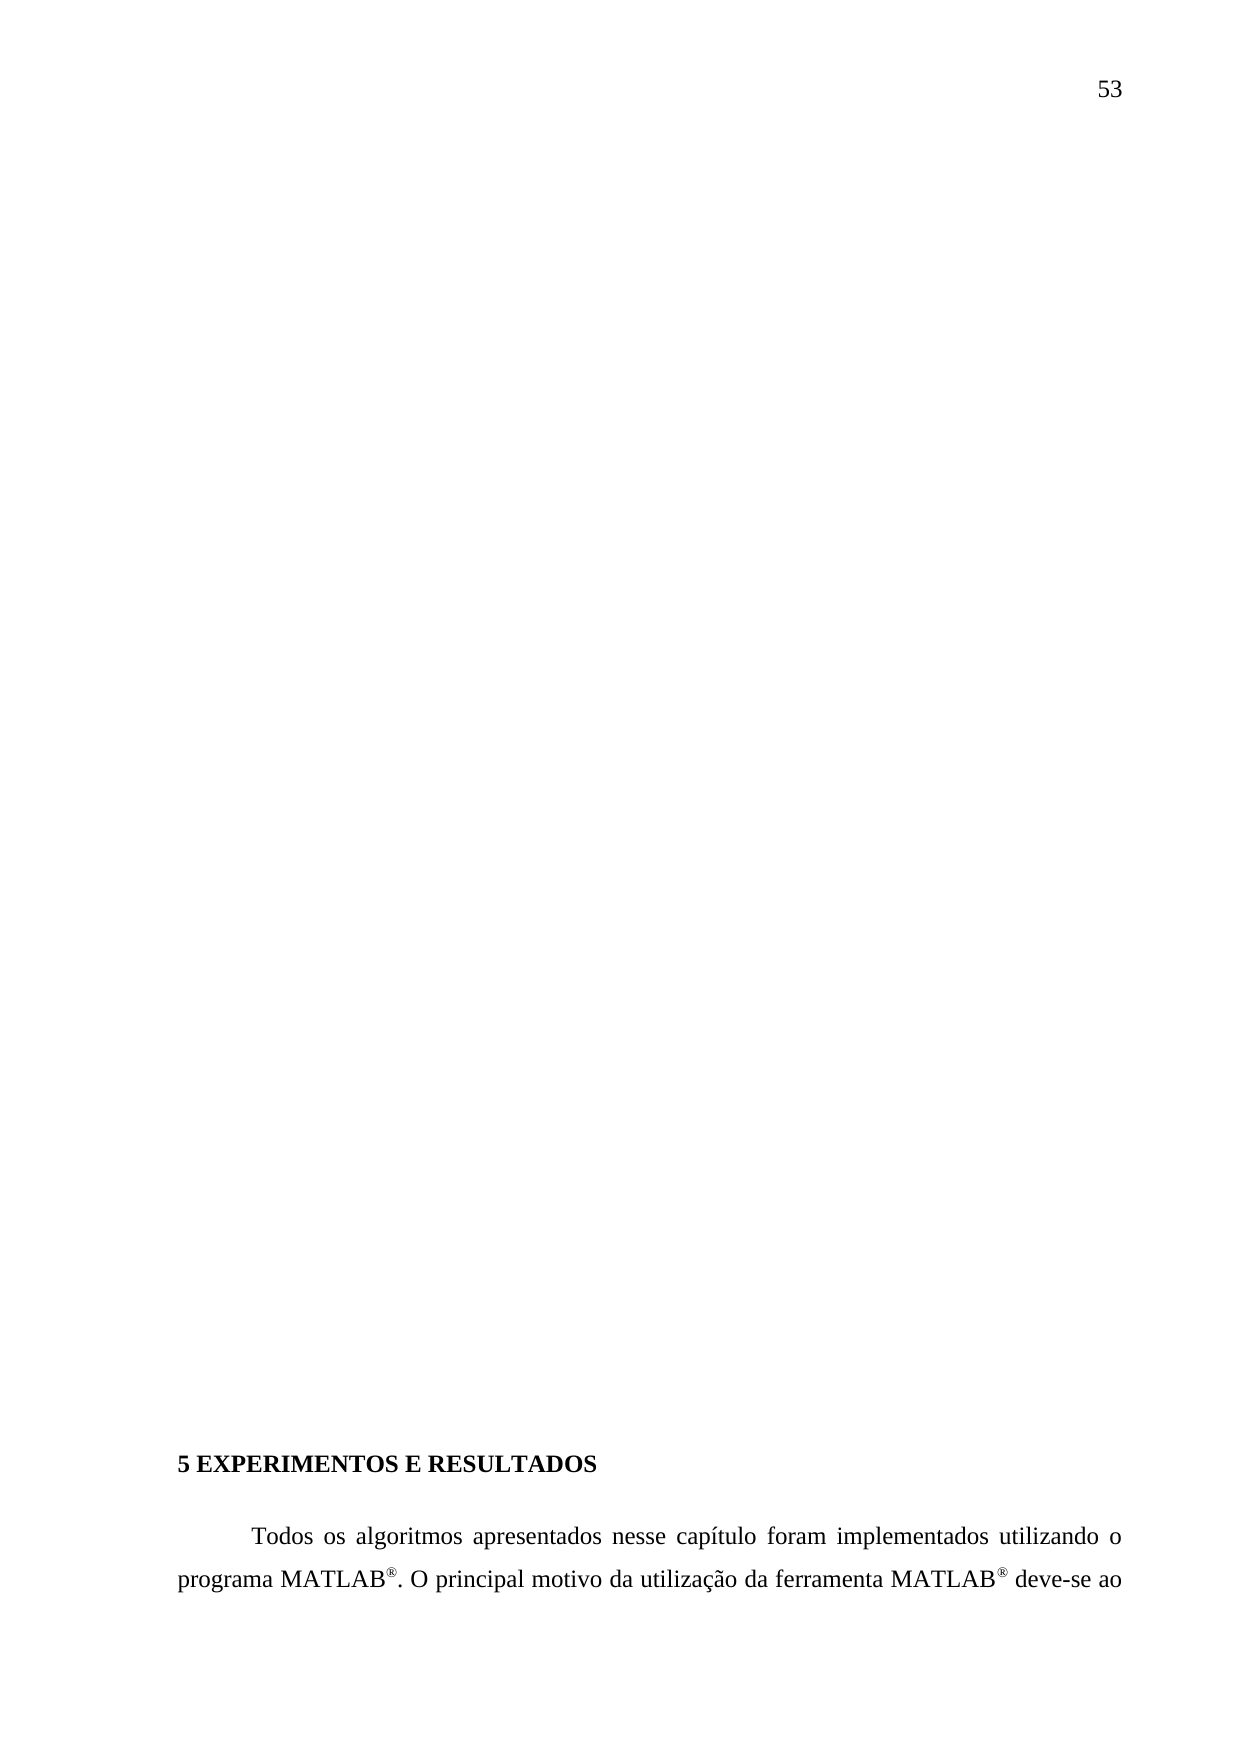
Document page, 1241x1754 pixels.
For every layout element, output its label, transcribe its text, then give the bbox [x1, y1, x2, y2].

subtitle 5 EXPERIMENTOS E RESULTADOS [177, 1449, 1122, 1478]
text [177, 1521, 1122, 1593]
